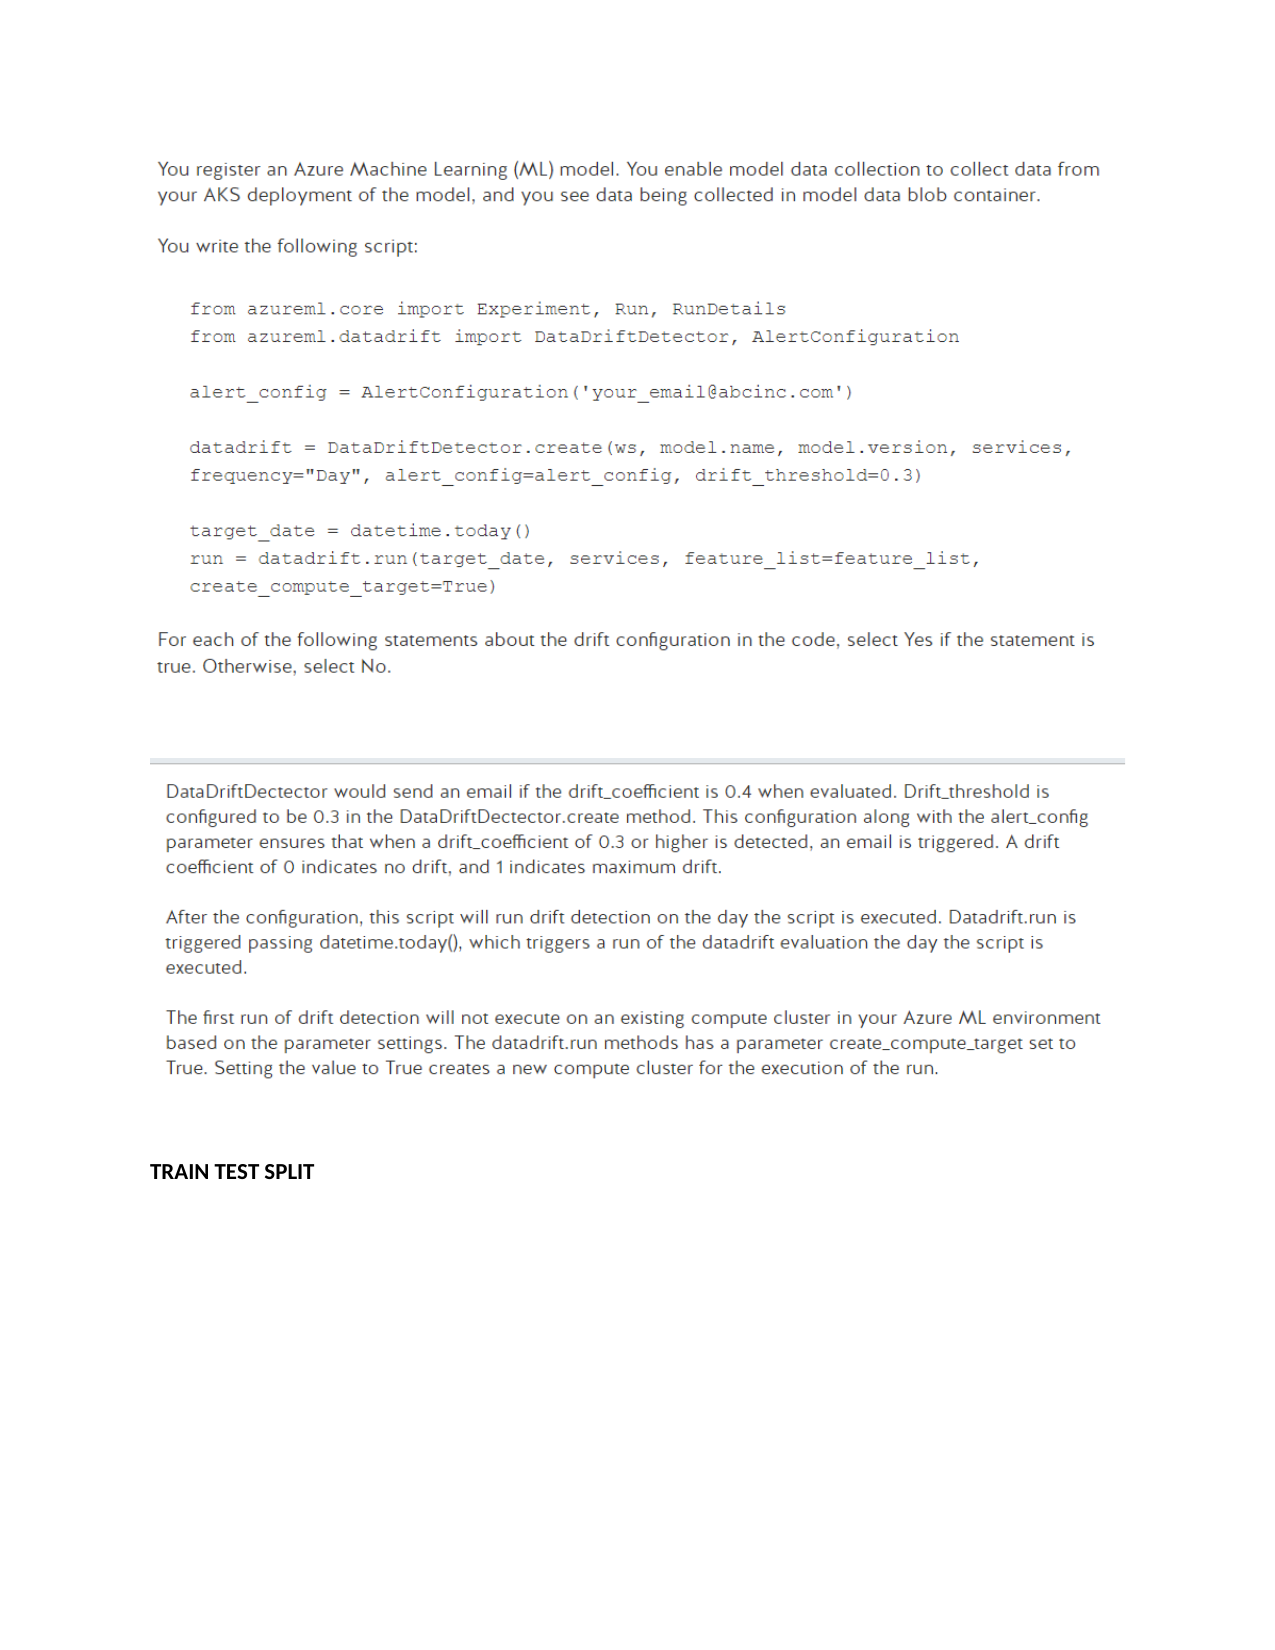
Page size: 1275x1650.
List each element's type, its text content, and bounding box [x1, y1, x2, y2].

text TRAIN TEST SPLIT [150, 1157, 1125, 1185]
picture [150, 758, 1125, 1092]
picture [150, 150, 1125, 693]
